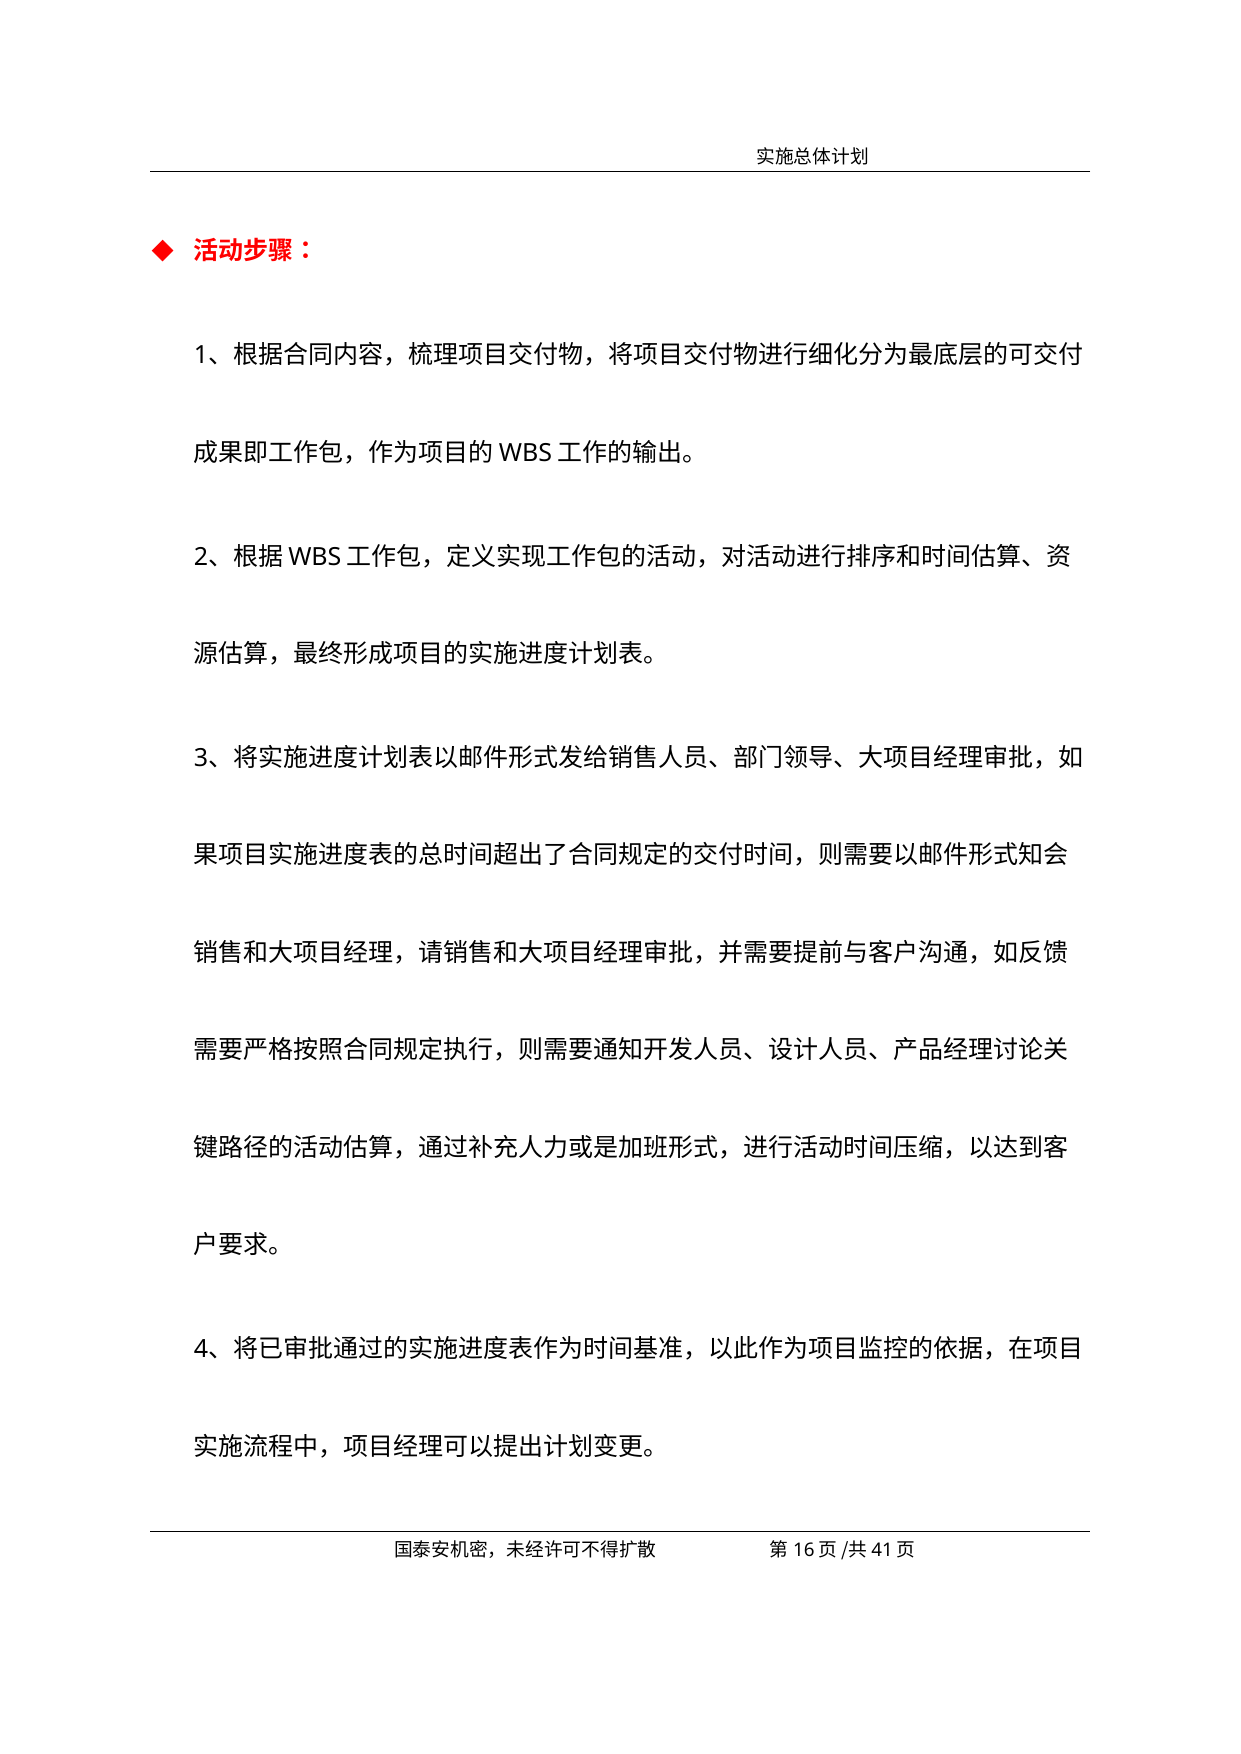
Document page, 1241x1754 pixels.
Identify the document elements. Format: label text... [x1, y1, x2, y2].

text 2、根据WBS工作包，定义实现工作包的活动，对活动进行排序和时间估算、资源估算，最终形成项目的实施进度计划表。 [194, 522, 1090, 684]
list 活动步骤： [150, 217, 1090, 282]
text 4、将已审批通过的实施进度表作为时间基准，以此作为项目监控的依据，在项目实施流程中，项目经理可以提出计划变更。 [194, 1314, 1090, 1477]
text 3、将实施进度计划表以邮件形式发给销售人员、部门领导、大项目经理审批，如果项目实施进度表的总时间超出了合同规定的交付时间，则需要以邮件形式知会销售和大项目经理，请销售和大项目经理审批，并需要提前与客户沟通，如反馈需要严格按照合同规定执行，则需要通知开发人员、设计人员、产品经理讨论关键路径的活动估算，通过补充人力或是加班形式，进行活动时间压缩，以达到客户要求。 [194, 723, 1090, 1276]
text 1、根据合同内容，梳理项目交付物，将项目交付物进行细化分为最底层的可交付成果即工作包，作为项目的WBS工作的输出。 [194, 320, 1090, 483]
